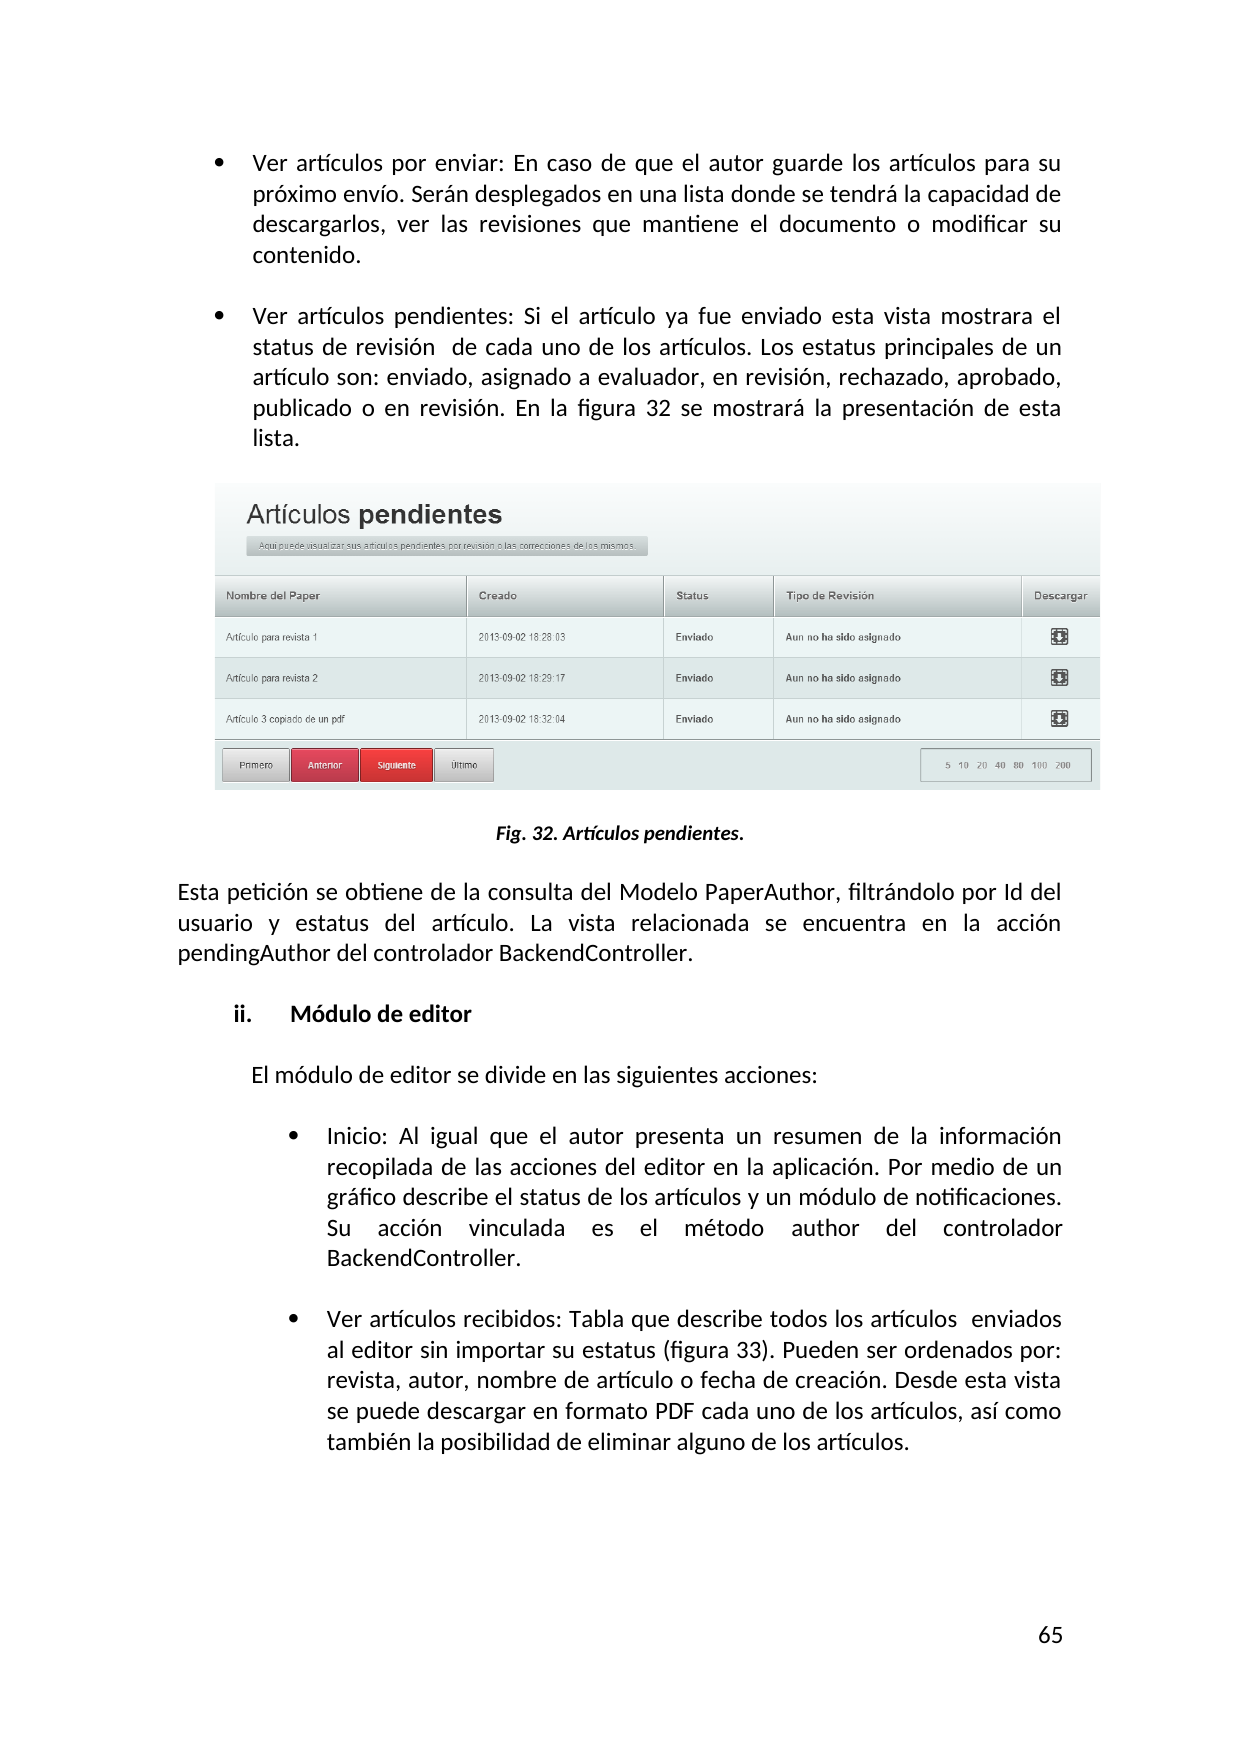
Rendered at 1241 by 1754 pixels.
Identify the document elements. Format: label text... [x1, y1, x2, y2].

list Ver artículos por enviar: En caso de que el autor guarde los artículos para su próximo envío. Serán desplegados en una lista donde se tendrá la capacidad de descargarlos, ver las revisiones que mantiene el documento o modificar su contenido. [215, 148, 1063, 270]
text Esta petición se obtiene de la consulta del Modelo PaperAuthor, filtrándolo por Id del usuario y estatus del artículo. La vista relacionada se encuentra en la acción pendingAuthor del controlador BackendController. [177, 876, 1063, 968]
text Fig. 32. Artículos pendientes. [177, 820, 1063, 846]
list Inicio: Al igual que el autor presenta un resumen de la información recopilada de las acciones del editor en la aplicación. Por medio de un gráfico describe el status de los artículos y un módulo de notificaciones. Su acción vinculada es el método author del controlador BackendController. [289, 1121, 1063, 1273]
text El módulo de editor se divide en las siguientes acciones: [177, 1059, 1063, 1090]
list Ver artículos pendientes: Si el artículo ya fue enviado esta vista mostrara el status de revisión de cada uno de los artículos. Los estatus principales de un artículo son: enviado, asignado a evaluador, en revisión, rechazado, aprobado, publicado o en revisión. En la figura 32 se mostrará la presentación de esta lista. [215, 300, 1063, 453]
picture [214, 483, 1101, 790]
list Módulo de editor [252, 998, 1063, 1029]
list Ver artículos recibidos: Tabla que describe todos los artículos enviados al editor sin importar su estatus (figura 33). Pueden ser ordenados por: revista, autor, nombre de artículo o fecha de creación. Desde esta vista se puede descargar en formato PDF cada uno de los artículos, así como también la posibilidad de eliminar alguno de los artículos. [289, 1304, 1063, 1456]
